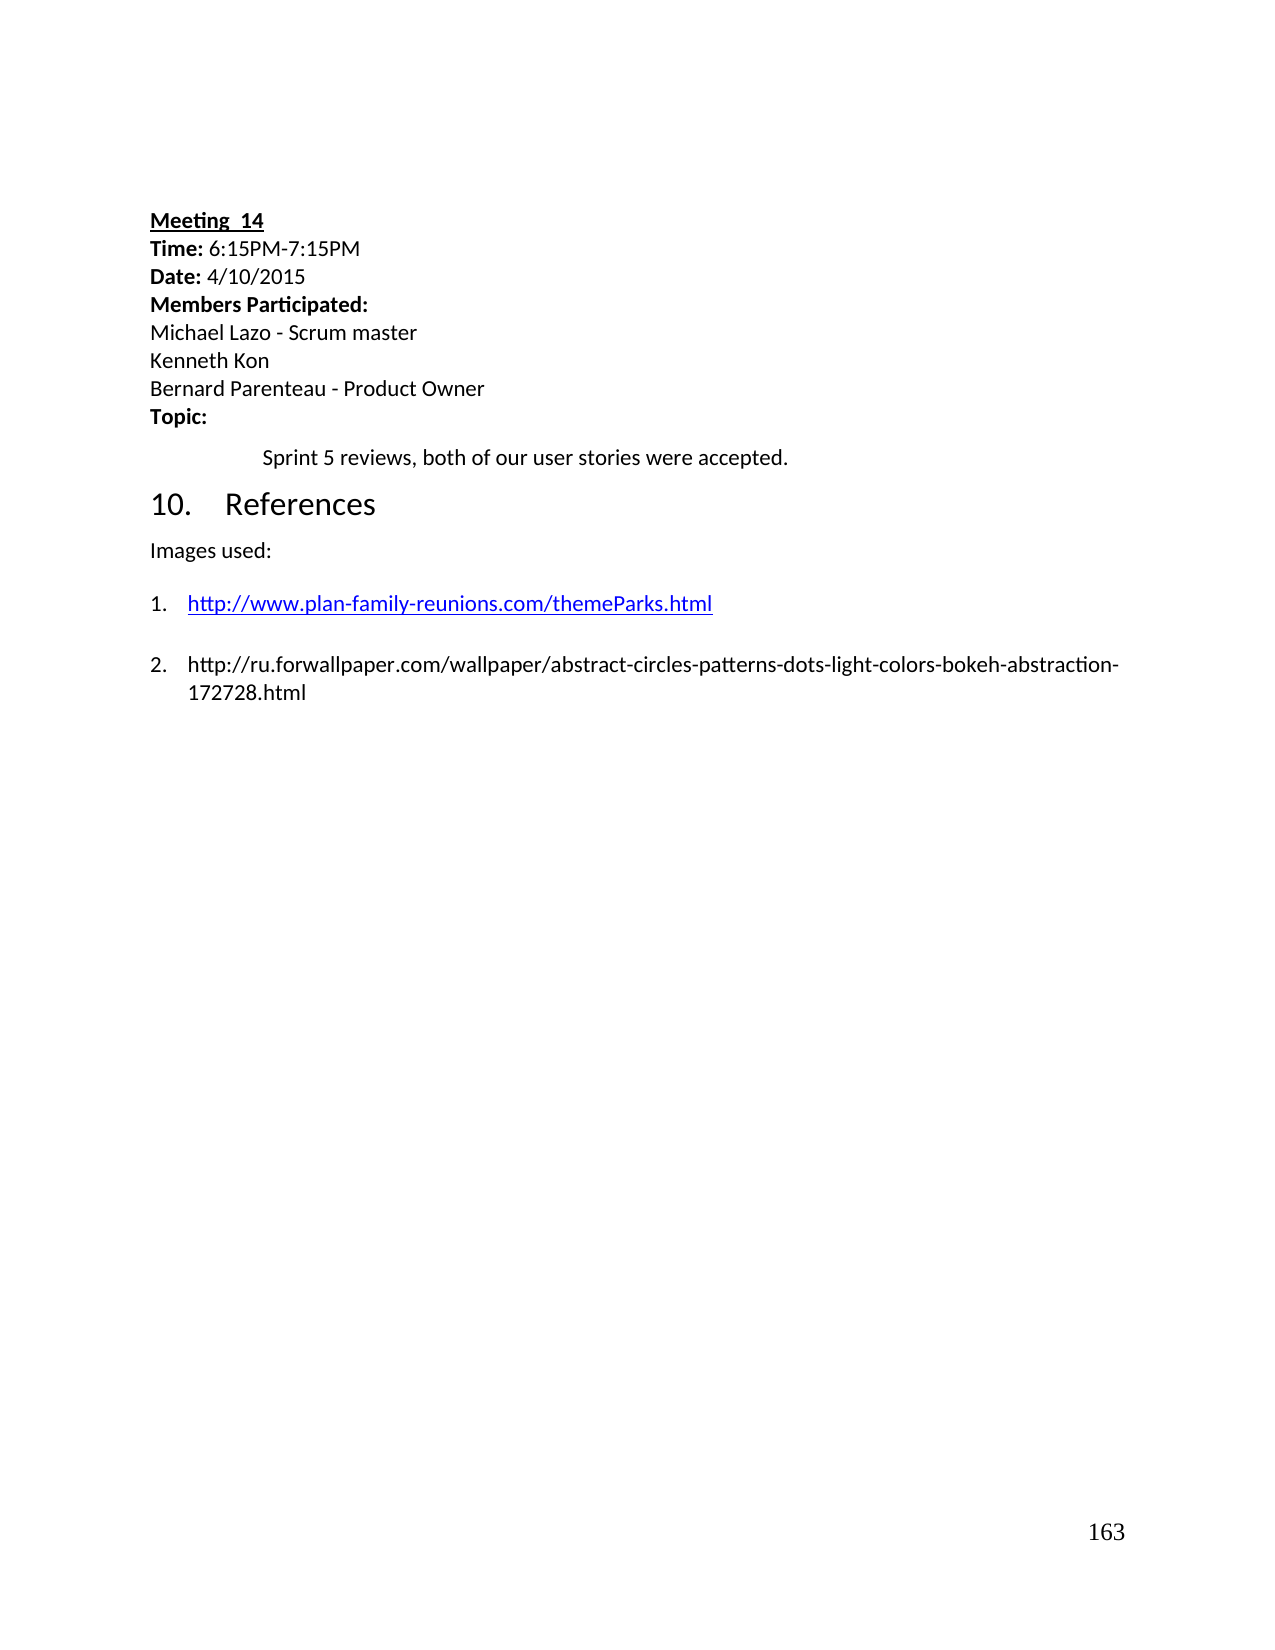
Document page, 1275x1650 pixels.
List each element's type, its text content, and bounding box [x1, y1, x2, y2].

list References [150, 483, 1125, 524]
text Images used: [150, 536, 1125, 564]
list http://ru.forwallpaper.com/wallpaper/abstract-circles-patterns-dots-light-colors-bokeh-abstraction-172728.html [150, 650, 1125, 706]
text Kenneth Kon [150, 346, 1125, 374]
text Meeting 14 [150, 206, 1125, 234]
text Time: 6:15PM-7:15PM [150, 234, 1125, 262]
text Michael Lazo - Scrum master [150, 318, 1125, 346]
text Members Participated: [150, 290, 1125, 318]
text Bernard Parenteau - Product Owner [150, 374, 1125, 402]
text Date: 4/10/2015 [150, 262, 1125, 290]
text Sprint 5 reviews, both of our user stories were accepted. [150, 443, 1125, 471]
list http://www.plan-family-reunions.com/themeParks.html [150, 589, 1125, 617]
text Topic: [150, 402, 1125, 430]
